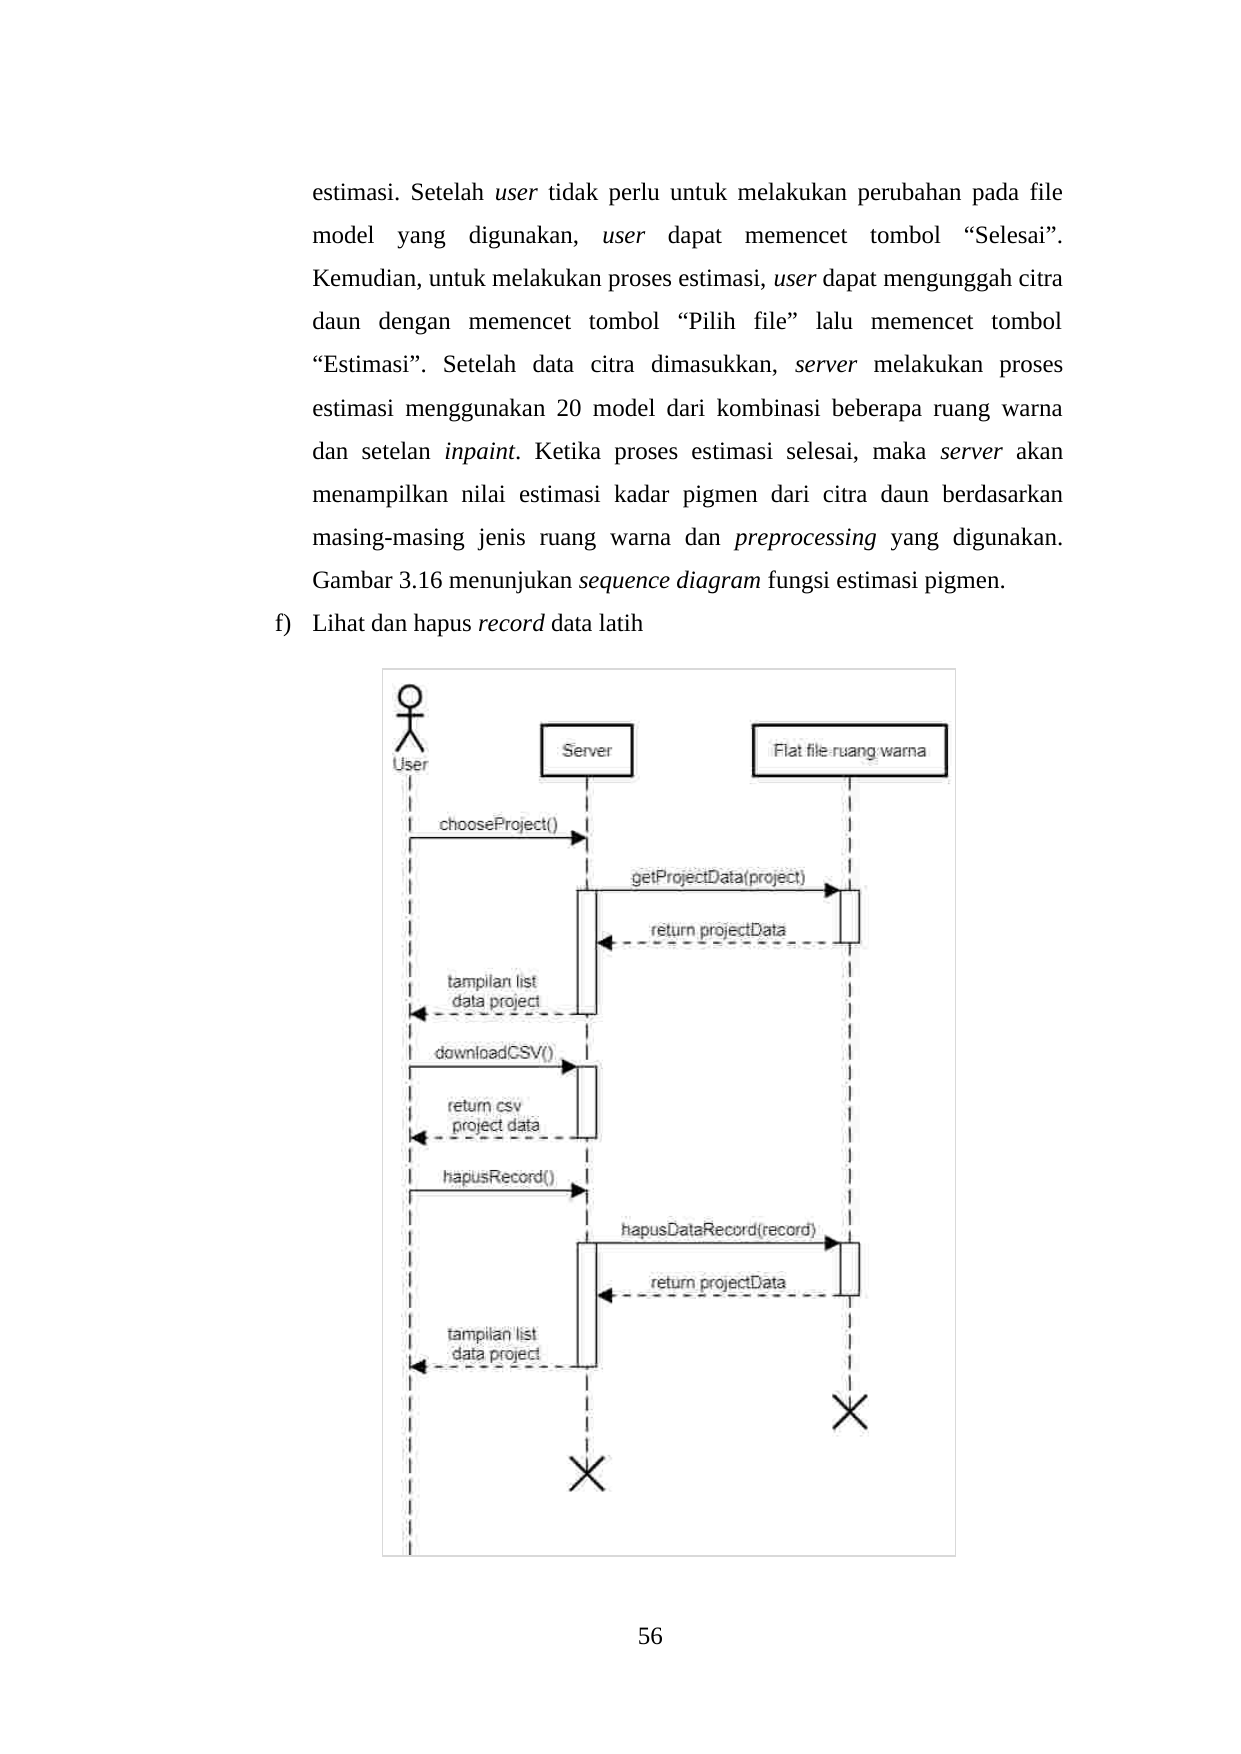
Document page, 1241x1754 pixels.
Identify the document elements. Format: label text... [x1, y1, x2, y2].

list Lihat dan hapus record data latih [274, 608, 1063, 637]
picture [383, 670, 955, 1555]
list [312, 177, 1063, 594]
